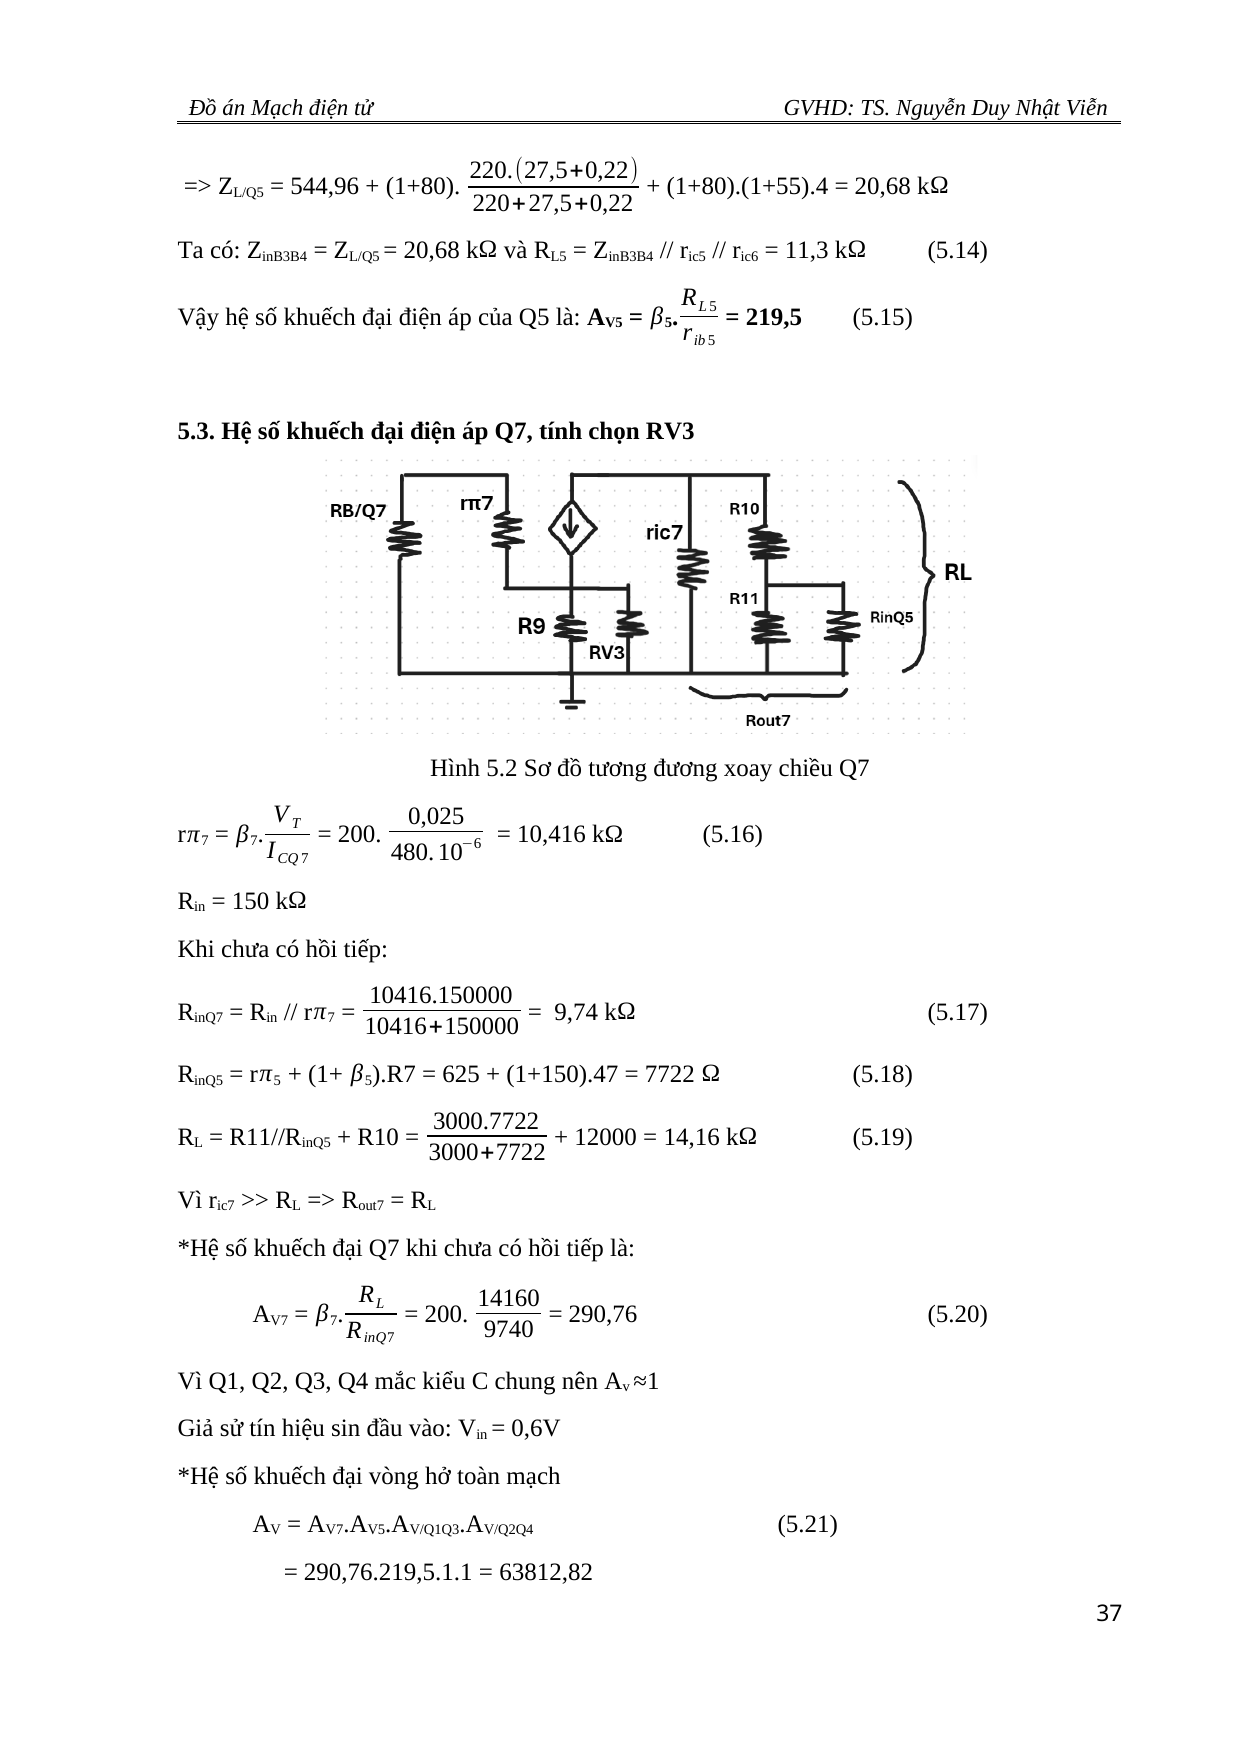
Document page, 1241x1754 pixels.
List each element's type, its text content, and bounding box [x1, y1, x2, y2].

text r7 = 7. = 200. = 10,416 k (5.16) [177, 801, 1122, 867]
text Vì ric7 >> RL => Rout7 = RL [177, 1185, 1122, 1214]
text = 290,76.219,5.1.1 = 63812,82 [177, 1557, 1122, 1585]
subtitle 5.3. Hệ số khuếch đại điện áp Q7, tính chọn RV3 [177, 416, 1122, 445]
text Vậy hệ số khuếch đại điện áp của Q5 là: AV5 = 5. = 219,5 (5.15) [177, 283, 1122, 349]
text Ta có: ZinB3B4 = ZL/Q5 = 20,68 k và RL5 = ZinB3B4 // ric5 // ric6 = 11,3 k (5.14) [177, 235, 1122, 264]
text Hình 5.2 Sơ đồ tương đương xoay chiều Q7 [177, 753, 1122, 782]
text Vì Q1, Q2, Q3, Q4 mắc kiểu C chung nên Av ≈1 [177, 1366, 1122, 1394]
text RinQ7 = Rin // r7 = = 9,74 k (5.17) [177, 982, 1122, 1041]
text AV = AV7.AV5.AV/Q1Q3.AV/Q2Q4 (5.21) [252, 1509, 1122, 1538]
picture [321, 455, 978, 734]
text => ZL/Q5 = 544,96 + (1+80). + (1+80).(1+55).4 = 20,68 k [177, 155, 1122, 216]
text Khi chưa có hồi tiếp: [177, 934, 1122, 963]
text RL = R11//RinQ5 + R10 = + 12000 = 14,16 k (5.19) [177, 1107, 1122, 1166]
text AV7 = 7. = 200. = 290,76 (5.20) [252, 1281, 1122, 1347]
text RinQ5 = r5 + (1+ 5).R7 = 625 + (1+150).47 = 7722 (5.18) [177, 1059, 1122, 1088]
text *Hệ số khuếch đại vòng hở toàn mạch [177, 1461, 1122, 1490]
text *Hệ số khuếch đại Q7 khi chưa có hồi tiếp là: [177, 1233, 1122, 1262]
text Giả sử tín hiệu sin đầu vào: Vin = 0,6V [177, 1413, 1122, 1442]
text Rin = 150 k [177, 886, 1122, 915]
